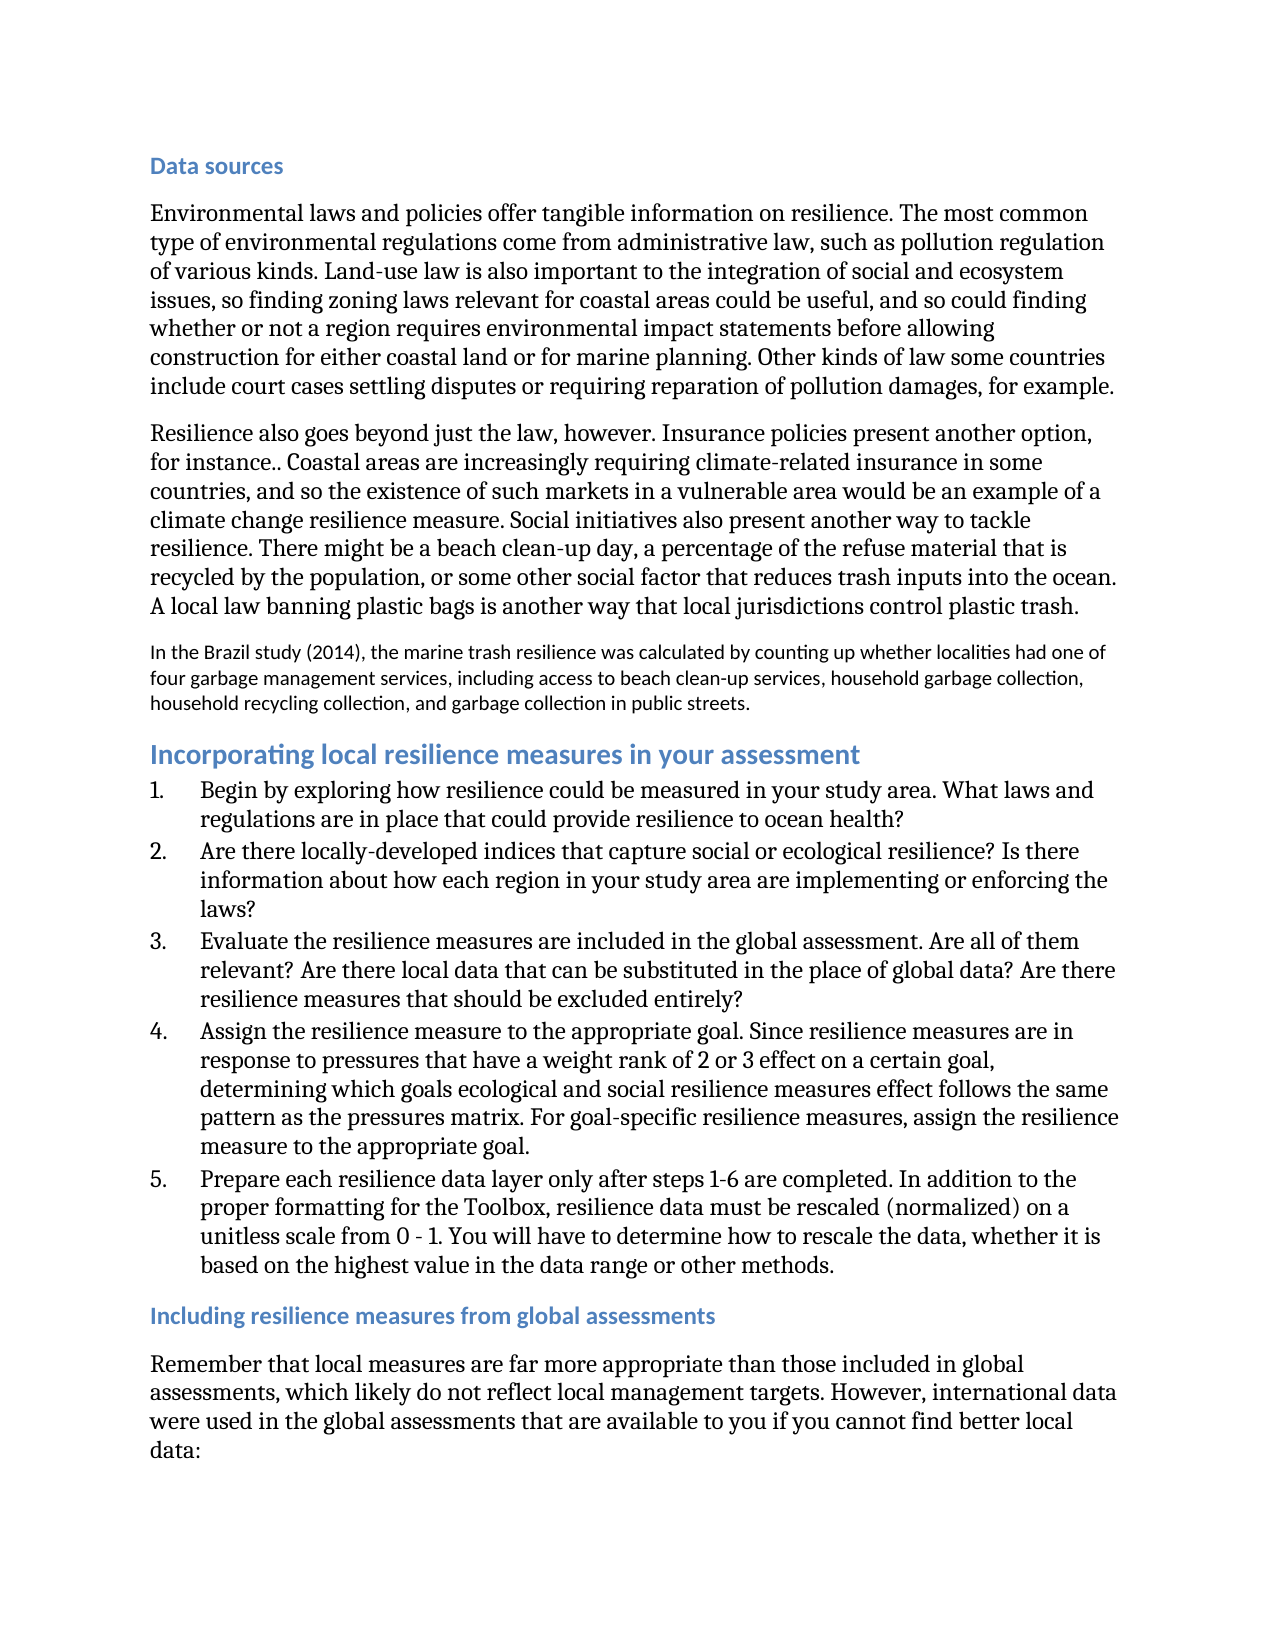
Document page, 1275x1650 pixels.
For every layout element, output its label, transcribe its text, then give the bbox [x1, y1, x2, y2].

subtitle Incorporating local resilience measures in your assessment [150, 736, 1125, 772]
list Evaluate the resilience measures are included in the global assessment. Are all of them relevant? Are there local data that can be substituted in the place of global data? Are there resilience measures that should be excluded entirely? [150, 927, 1125, 1013]
subtitle Including resilience measures from global assessments [150, 1300, 1125, 1331]
text Environmental laws and policies offer tangible information on resilience. The most common type of environmental regulations come from administrative law, such as pollution regulation of various kinds. Land-use law is also important to the integration of social and ecosystem issues, so finding zoning laws relevant for coastal areas could be useful, and so could finding whether or not a region requires environmental impact statements before allowing construction for either coastal land or for marine planning. Other kinds of law some countries include court cases settling disputes or requiring reparation of pollution damages, for example. [150, 199, 1125, 401]
list Assign the resilience measure to the appropriate goal. Since resilience measures are in response to pressures that have a weight rank of 2 or 3 effect on a certain goal, determining which goals ecological and social resilience measures effect follows the same pattern as the pressures matrix. For goal-specific resilience measures, assign the resilience measure to the appropriate goal. [150, 1017, 1125, 1161]
text Resilience also goes beyond just the law, however. Insurance policies present another option, for instance.. Coastal areas are increasingly requiring climate-related insurance in some countries, and so the existence of such markets in a vulnerable area would be an example of a climate change resilience measure. Social initiatives also present another way to tackle resilience. There might be a beach clean-up day, a percentage of the refuse material that is recycled by the population, or some other social factor that reduces trash inputs into the ocean. A local law banning plastic bags is another way that local jurisdictions control plastic trash. [150, 419, 1125, 621]
list Begin by exploring how resilience could be measured in your study area. What laws and regulations are in place that could provide resilience to ocean health? [150, 776, 1125, 833]
text Remember that local measures are far more appropriate than those included in global assessments, which likely do not reflect local management targets. However, international data were used in the global assessments that are available to you if you cannot find better local data: [150, 1349, 1125, 1464]
subtitle Data sources [150, 150, 1125, 181]
text In the Brazil study (2014), the marine trash resilience was calculated by counting up whether localities had one of four garbage management services, including access to beach clean-up services, household garbage collection, household recycling collection, and garbage collection in public streets. [150, 639, 1125, 716]
list Are there locally-developed indices that capture social or ecological resilience? Is there information about how each region in your study area are implementing or enforcing the laws? [150, 837, 1125, 923]
list Prepare each resilience data layer only after steps 1-6 are completed. In addition to the proper formatting for the Toolbox, resilience data must be rescaled (normalized) on a unitless scale from 0 - 1. You will have to determine how to rescale the data, whether it is based on the highest value in the data range or other methods. [150, 1164, 1125, 1279]
